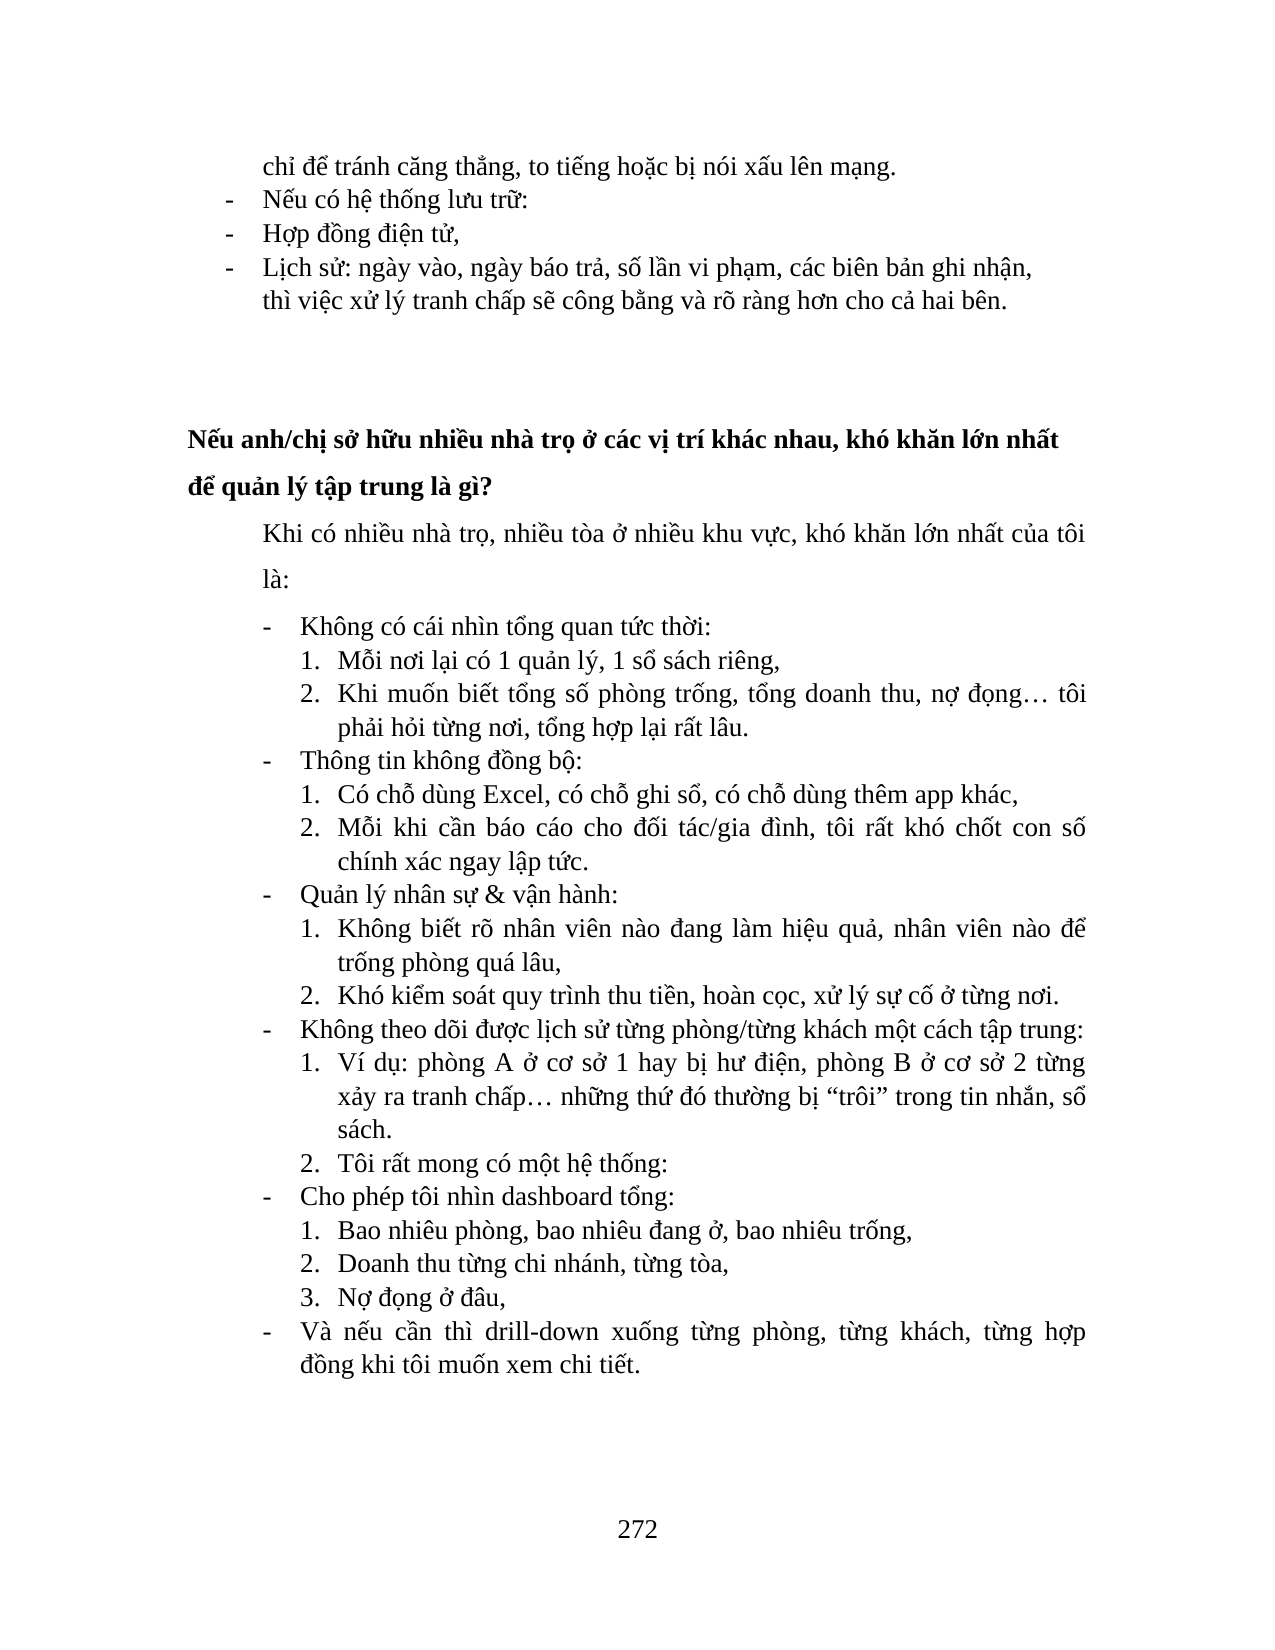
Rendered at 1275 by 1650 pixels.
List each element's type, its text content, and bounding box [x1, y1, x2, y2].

list Lịch sử: ngày vào, ngày báo trả, số lần vi phạm, các biên bản ghi nhận, thì việc xử lý tranh chấp sẽ công bằng và rõ ràng hơn cho cả hai bên. [225, 251, 1087, 315]
list Doanh thu từng chi nhánh, từng tòa, [300, 1247, 1087, 1279]
list Không có cái nhìn tổng quan tức thời: [262, 610, 1087, 641]
list Hợp đồng điện tử, [225, 217, 1087, 248]
list Và nếu cần thì drill-down xuống từng phòng, từng khách, từng hợp đồng khi tôi muốn xem chi tiết. [262, 1314, 1087, 1379]
list Cho phép tôi nhìn dashboard tổng: [262, 1180, 1087, 1212]
list Mỗi nơi lại có 1 quản lý, 1 sổ sách riêng, [300, 644, 1087, 675]
list Không biết rõ nhân viên nào đang làm hiệu quả, nhân viên nào để trống phòng quá lâu, [300, 912, 1087, 977]
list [225, 150, 1087, 181]
list Khó kiểm soát quy trình thu tiền, hoàn cọc, xử lý sự cố ở từng nơi. [300, 979, 1087, 1010]
list Khi có nhiều nhà trọ, nhiều tòa ở nhiều khu vực, khó khăn lớn nhất của tôi là: [262, 517, 1087, 595]
list Thông tin không đồng bộ: [262, 744, 1087, 776]
list Có chỗ dùng Excel, có chỗ ghi sổ, có chỗ dùng thêm app khác, [300, 778, 1087, 809]
list Ví dụ: phòng A ở cơ sở 1 hay bị hư điện, phòng B ở cơ sở 2 từng xảy ra tranh chấp… những thứ đó thường bị “trôi” trong tin nhắn, sổ sách. [300, 1046, 1087, 1144]
subtitle Nếu anh/chị sở hữu nhiều nhà trọ ở các vị trí khác nhau, khó khăn lớn nhất để quản lý tập trung là gì? [187, 423, 1087, 501]
list Bao nhiêu phòng, bao nhiêu đang ở, bao nhiêu trống, [300, 1214, 1087, 1245]
list Nếu có hệ thống lưu trữ: [225, 183, 1087, 215]
list Không theo dõi được lịch sử từng phòng/từng khách một cách tập trung: [262, 1013, 1087, 1044]
list Khi muốn biết tổng số phòng trống, tổng doanh thu, nợ đọng… tôi phải hỏi từng nơi, tổng hợp lại rất lâu. [300, 677, 1087, 742]
list Mỗi khi cần báo cáo cho đối tác/gia đình, tôi rất khó chốt con số chính xác ngay lập tức. [300, 811, 1087, 876]
list Nợ đọng ở đâu, [300, 1281, 1087, 1312]
list Quản lý nhân sự & vận hành: [262, 878, 1087, 910]
list Tôi rất mong có một hệ thống: [300, 1147, 1087, 1178]
